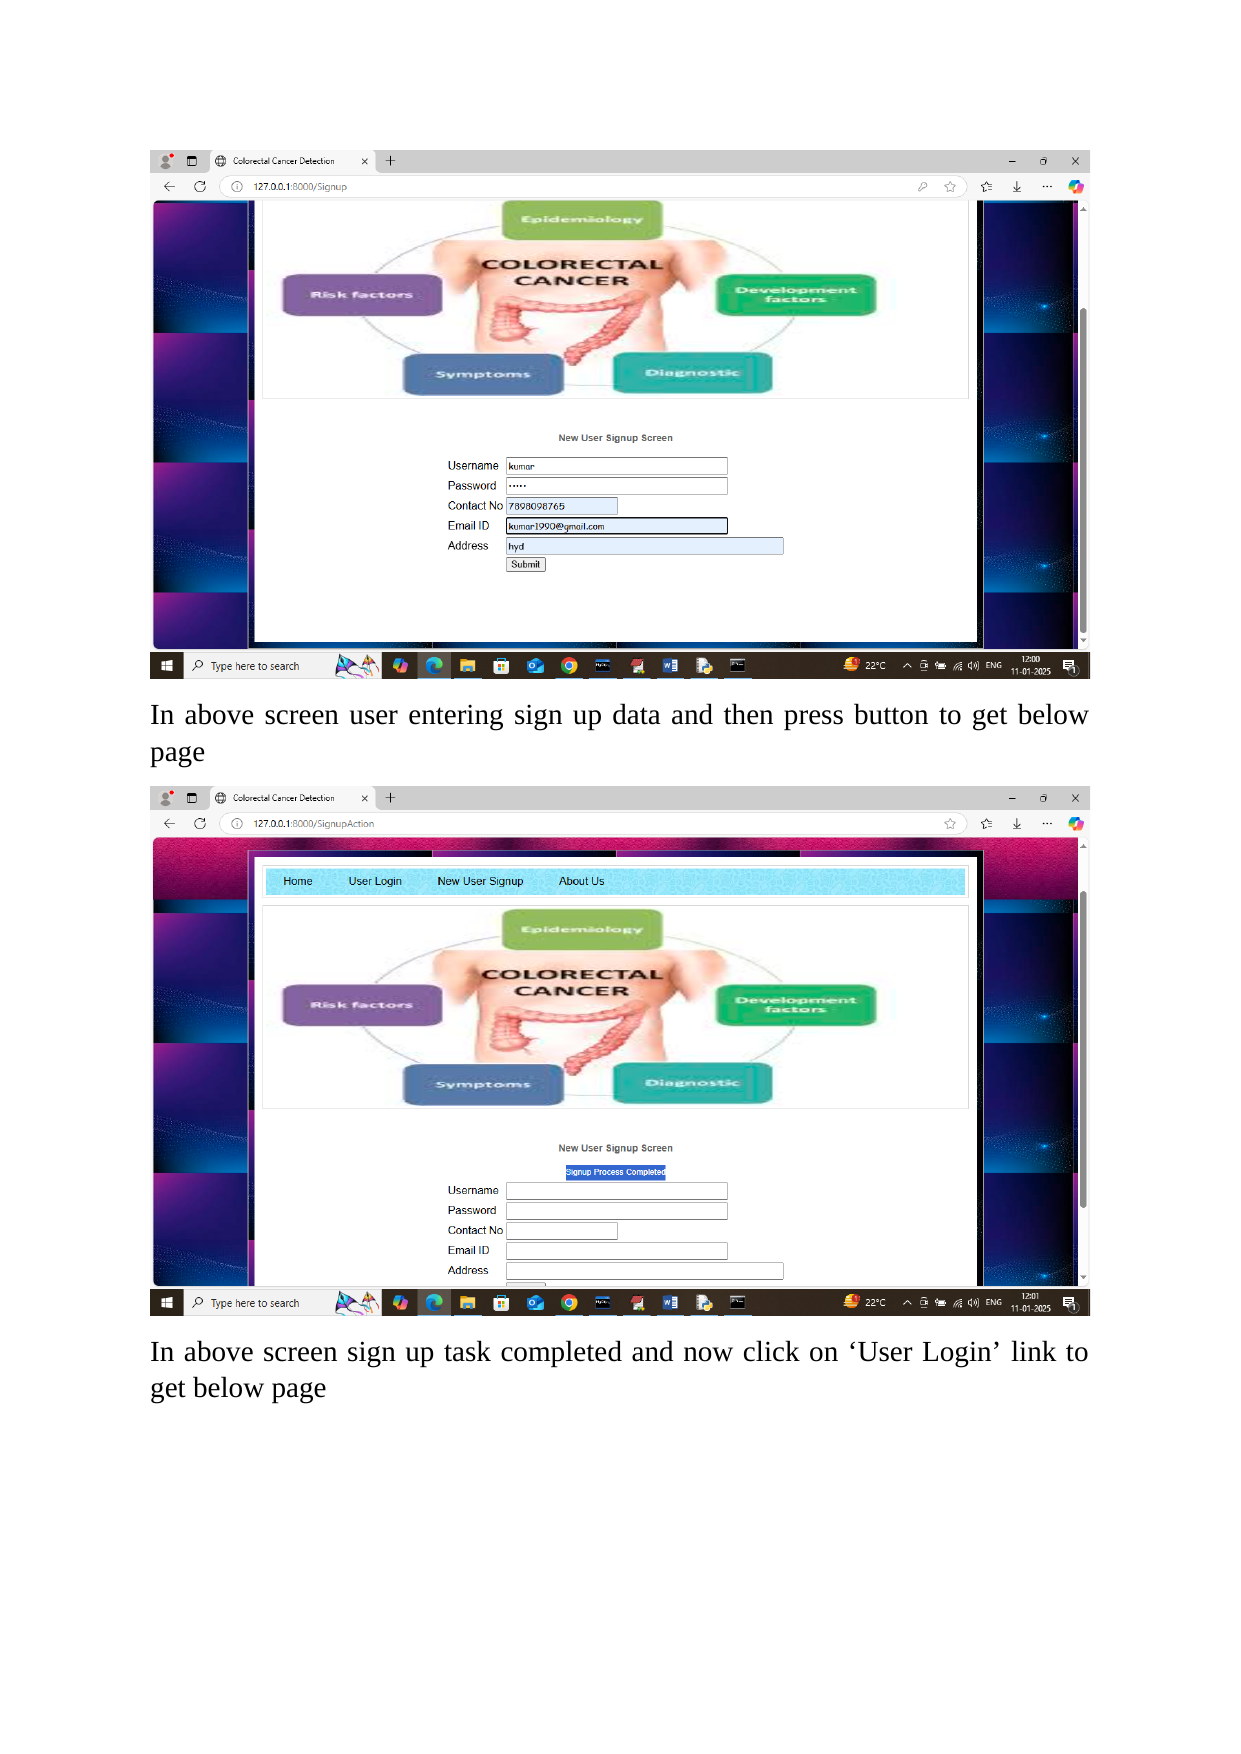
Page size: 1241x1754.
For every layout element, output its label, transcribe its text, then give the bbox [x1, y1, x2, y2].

text In above screen sign up task completed and now click on ‘User Login’ link to get below page [150, 1334, 1090, 1404]
picture [150, 786, 1091, 1316]
text In above screen user entering sign up data and then press button to get below page [150, 697, 1090, 767]
picture [150, 150, 1091, 679]
